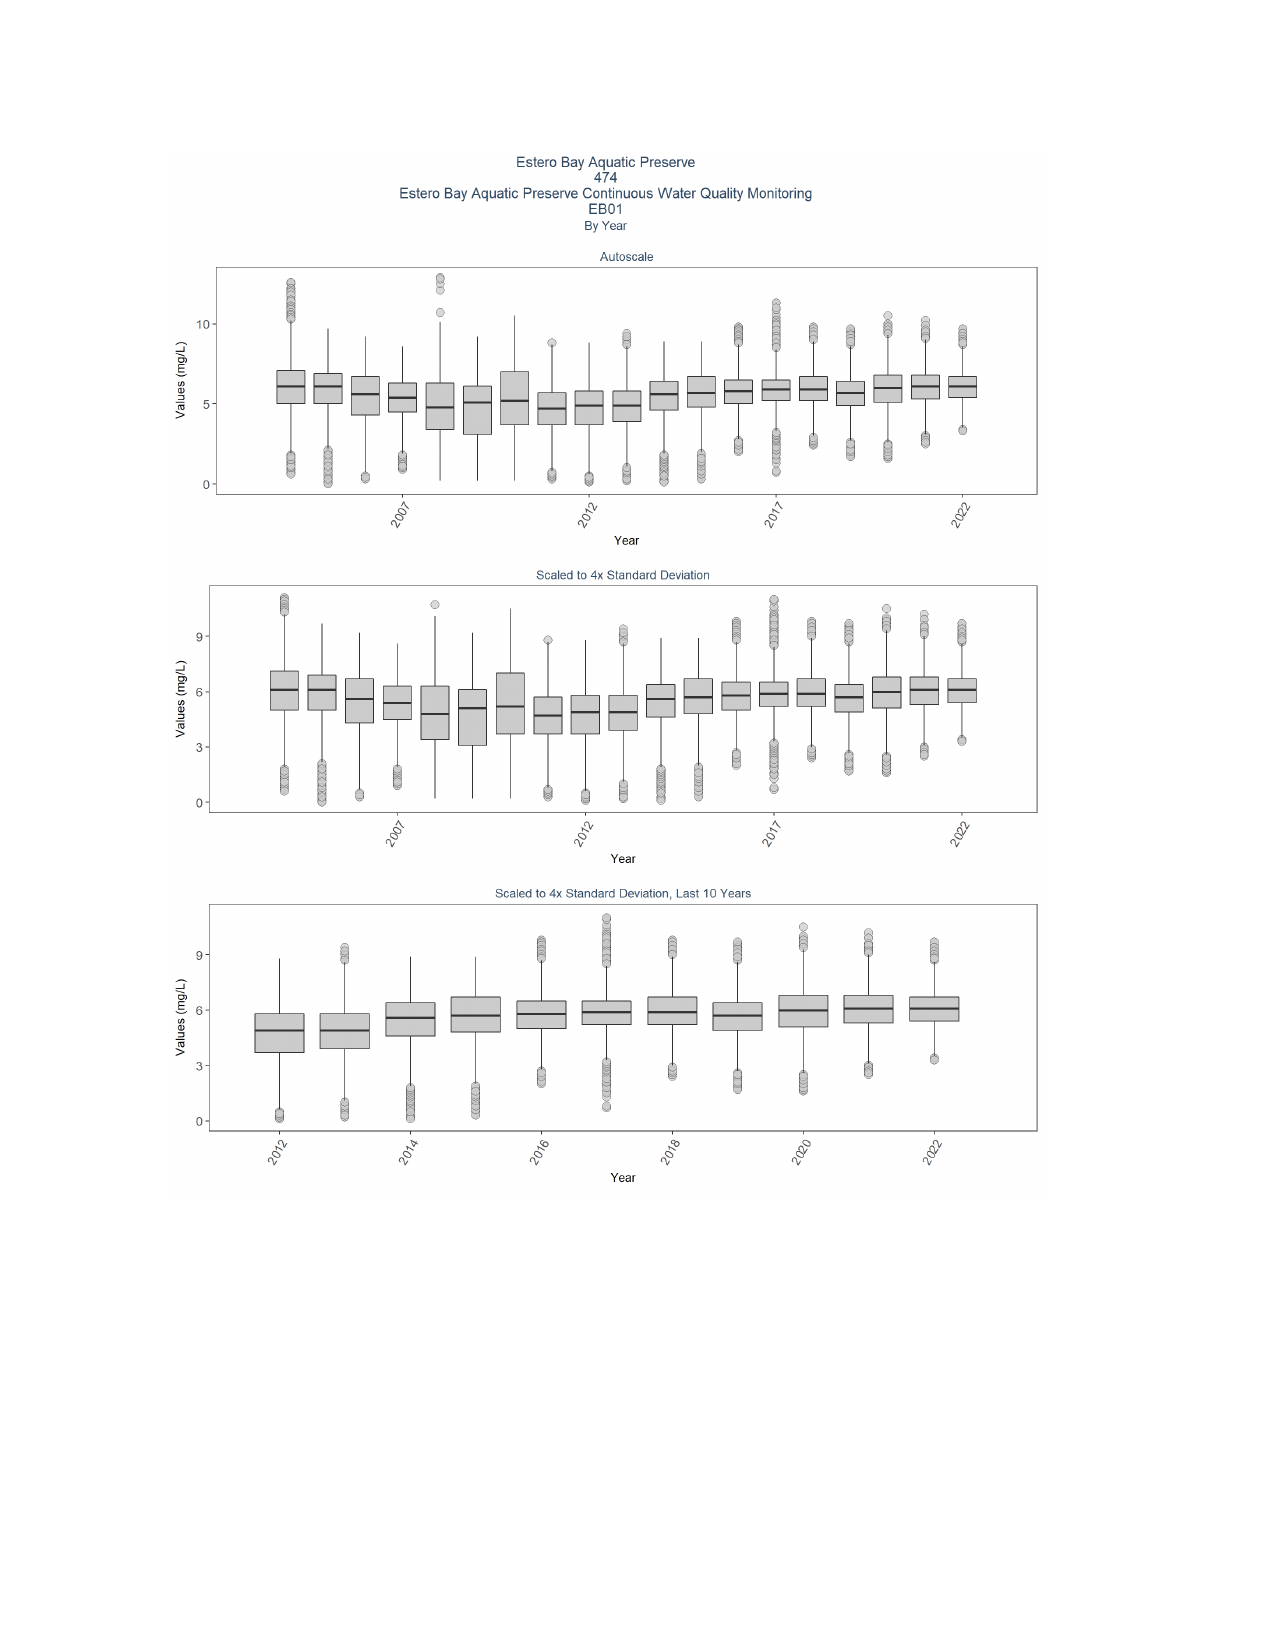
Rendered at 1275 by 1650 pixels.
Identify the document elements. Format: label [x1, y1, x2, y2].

picture [168, 150, 1044, 1200]
